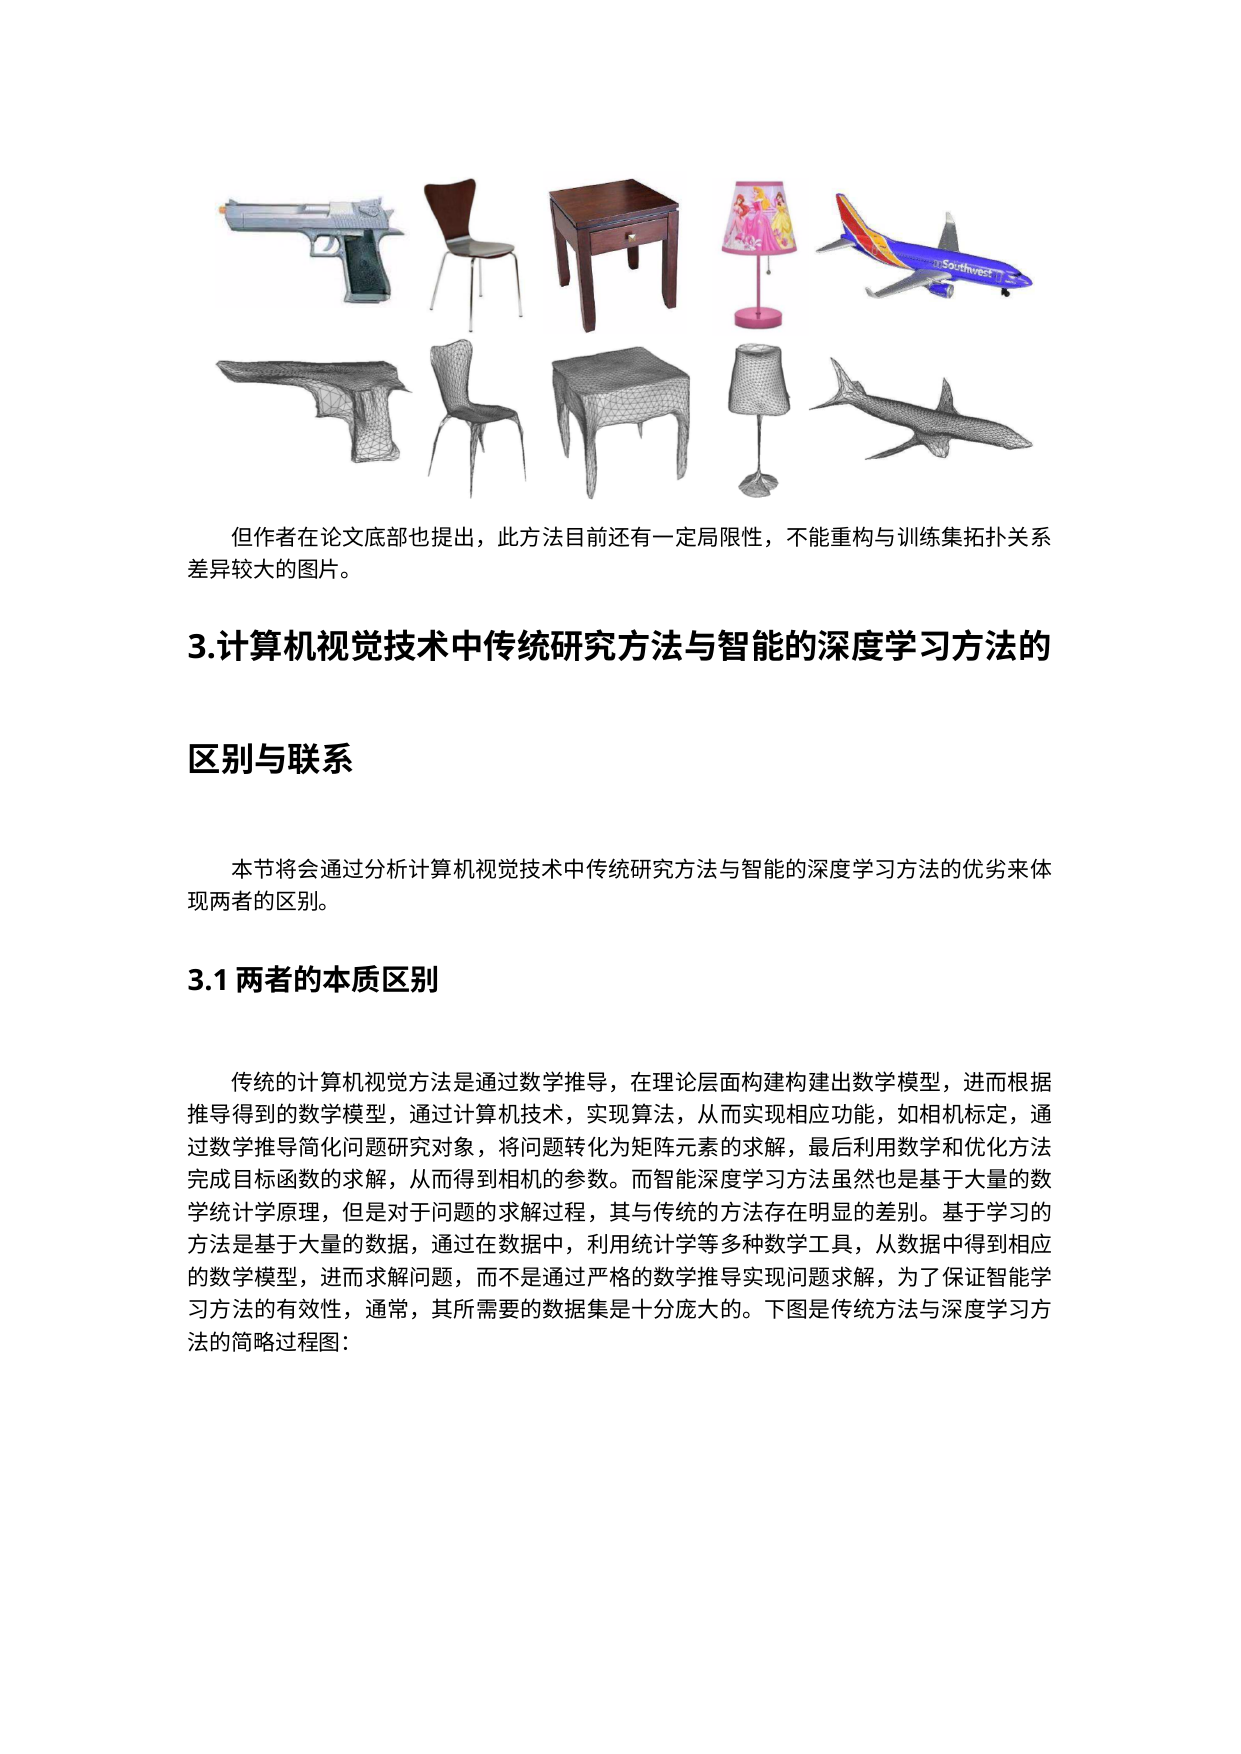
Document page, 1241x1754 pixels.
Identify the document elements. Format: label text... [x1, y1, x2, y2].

subtitle 3.1两者的本质区别 [187, 945, 1053, 1010]
text 传统的计算机视觉方法是通过数学推导，在理论层面构建构建出数学模型，进而根据推导得到的数学模型，通过计算机技术，实现算法，从而实现相应功能，如相机标定，通过数学推导简化问题研究对象，将问题转化为矩阵元素的求解，最后利用数学和优化方法，完成目标函数的求解，从而得到相机的参数。而智能深度学习方法虽然也是基于大量的数学统计学原理，但是对于问题的求解过程，其与传统的方法存在明显的差别。基于学习的方法是基于大量的数据，通过在数据中，利用统计学等多种数学工具，从数据中得到相应的数学模型，进而求解问题，而不是通过严格的数学推导实现问题求解，为了保证智能学习方法的有效性，通常，其所需要的数据集是十分庞大的。下图是传统方法与深度学习方法的简略过程图： [187, 1064, 1053, 1357]
text 本节将会通过分析计算机视觉技术中传统研究方法与智能的深度学习方法的优劣来体现两者的区别。 [187, 851, 1053, 916]
text 但作者在论文底部也提出，此方法目前还有一定局限性，不能重构与训练集拓扑关系差异较大的图片。 [187, 519, 1053, 584]
subtitle 3.计算机视觉技术中传统研究方法与智能的深度学习方法的区别与联系 [187, 612, 1053, 789]
picture [187, 162, 1053, 516]
